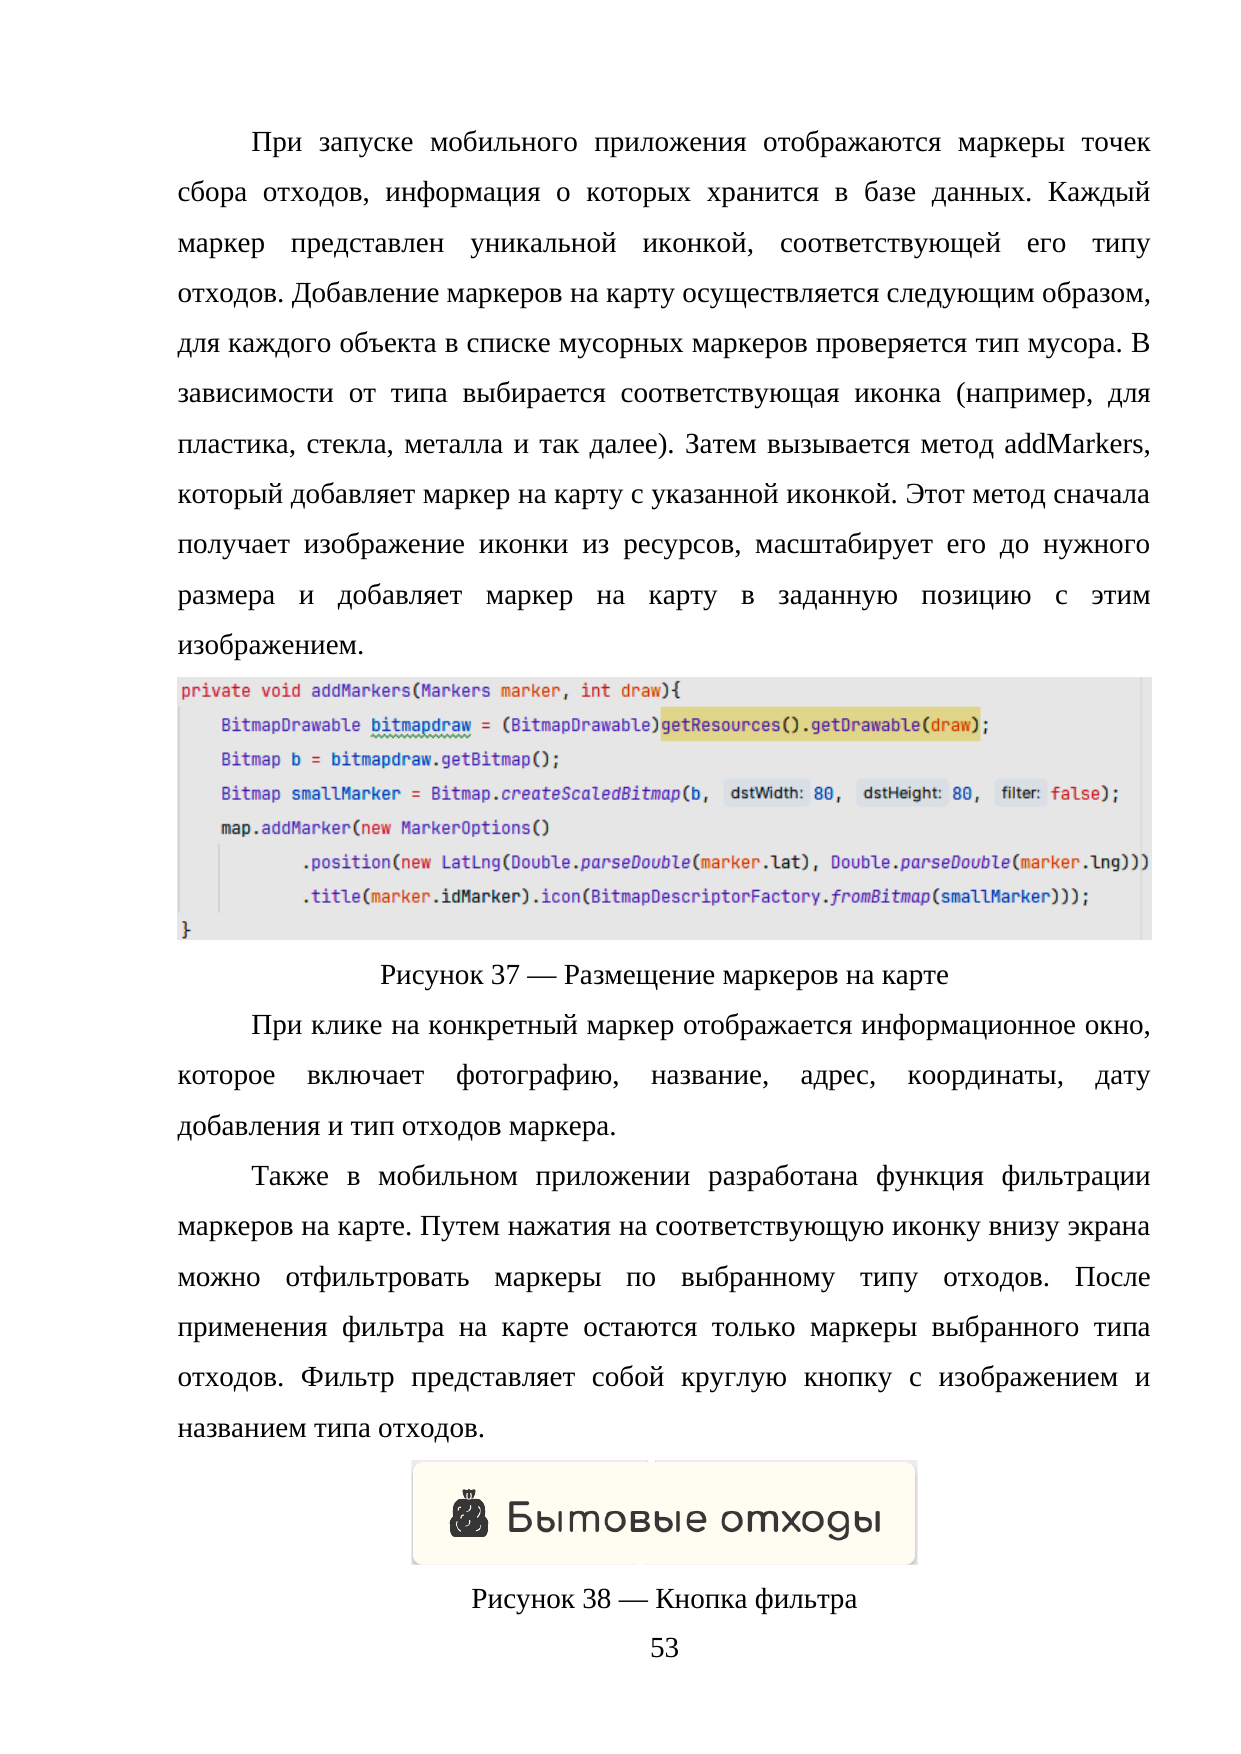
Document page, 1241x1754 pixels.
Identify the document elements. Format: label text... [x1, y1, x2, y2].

text Рисунок 37 — Размещение маркеров на карте [177, 957, 1152, 990]
picture [177, 677, 1152, 940]
picture [411, 1460, 918, 1565]
text Рисунок 38 — Кнопка фильтра [177, 1582, 1152, 1615]
text При запуске мобильного приложения отображаются маркеры точек сбора отходов, информация о которых хранится в базе данных. Каждый маркер представлен уникальной иконкой, соответствующей его типу отходов. Добавление маркеров на карту осуществляется следующим образом, для каждого объекта в списке мусорных маркеров проверяется тип мусора. В зависимости от типа выбирается соответствующая иконка (например, для пластика, стекла, металла и так далее). Затем вызывается метод addMarkers, который добавляет маркер на карту с указанной иконкой. Этот метод сначала получает изображение иконки из ресурсов, масштабирует его до нужного размера и добавляет маркер на карту в заданную позицию с этим изображением. [177, 124, 1152, 661]
text При клике на конкретный маркер отображается информационное окно, которое включает фотографию, название, адрес, координаты, дату добавления и тип отходов маркера. [177, 1007, 1152, 1141]
text Также в мобильном приложении разработана функция фильтрации маркеров на карте. Путем нажатия на соответствующую иконку внизу экрана можно отфильтровать маркеры по выбранному типу отходов. После применения фильтра на карте остаются только маркеры выбранного типа отходов. Фильтр представляет собой круглую кнопку с изображением и названием типа отходов. [177, 1158, 1152, 1443]
